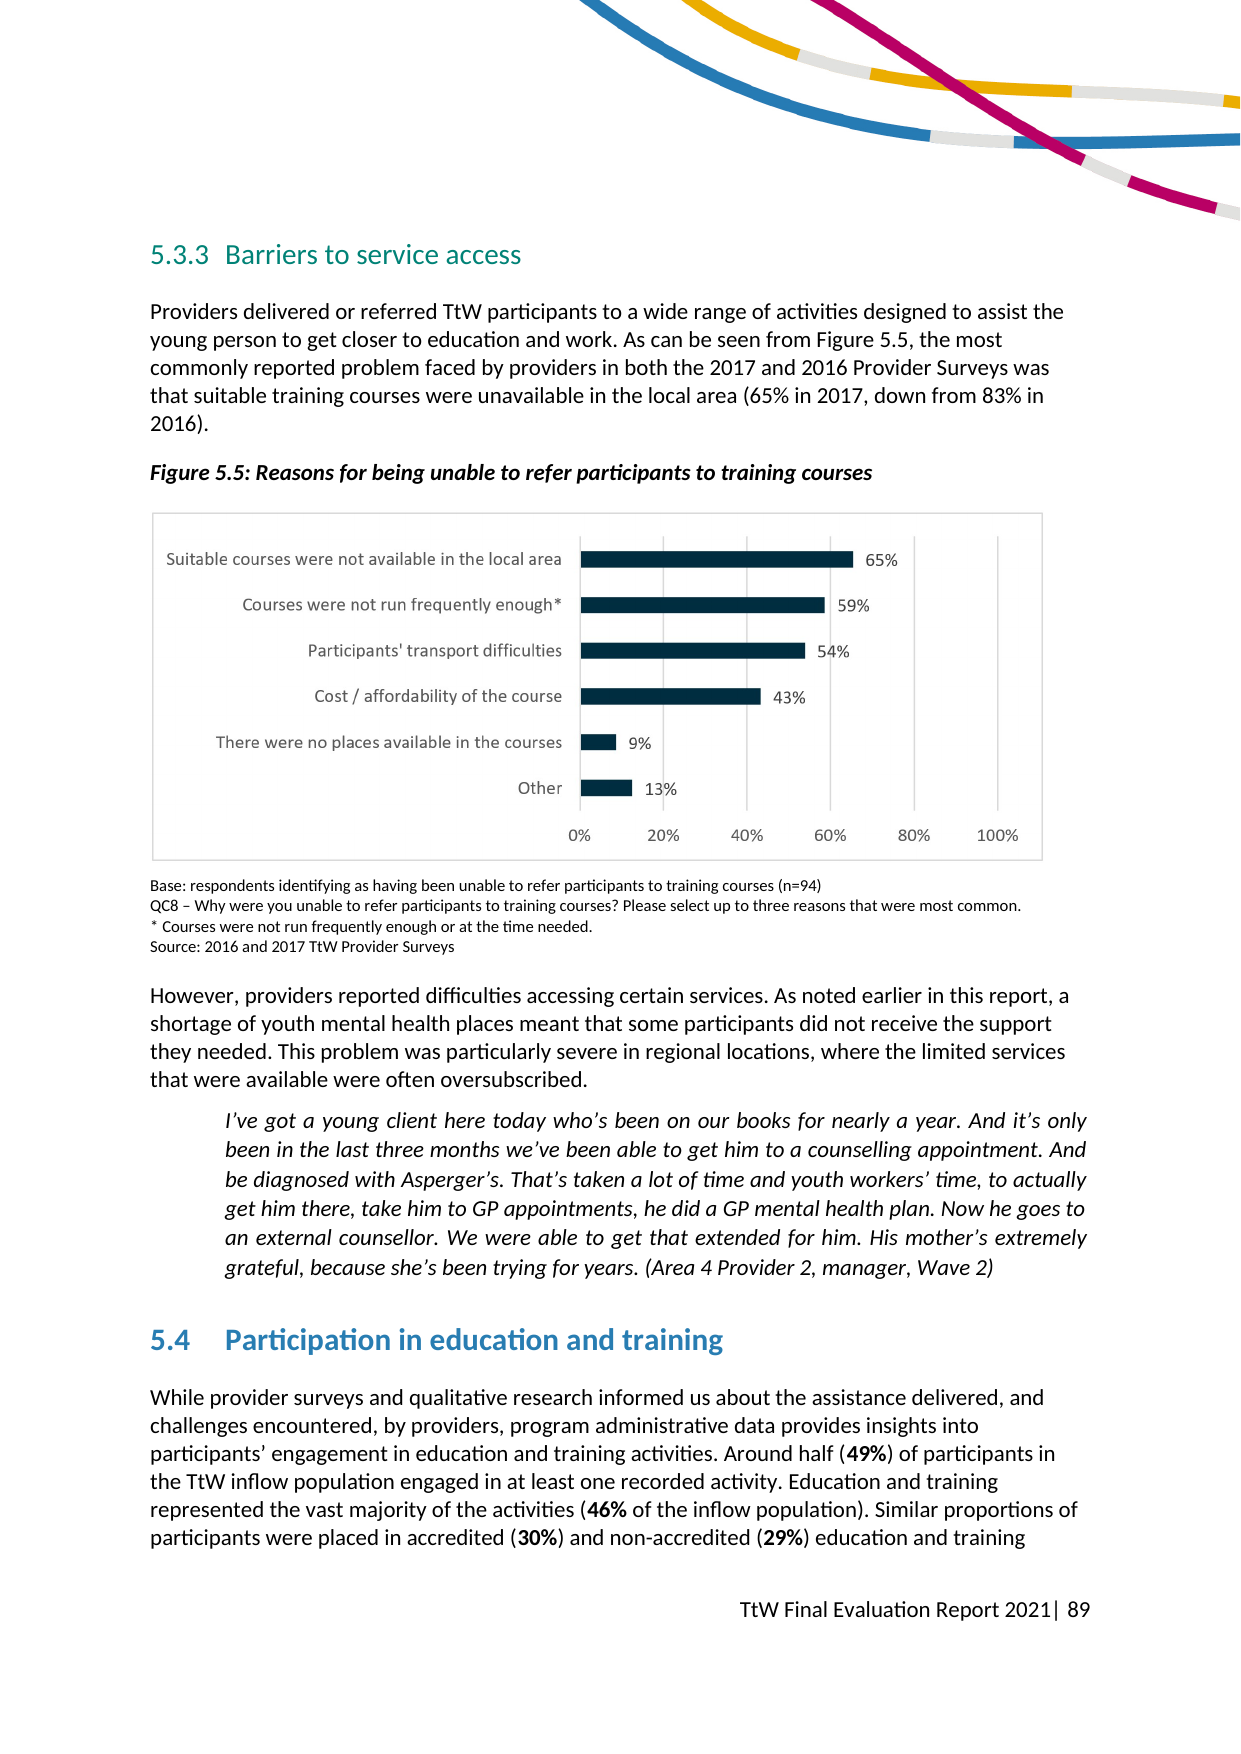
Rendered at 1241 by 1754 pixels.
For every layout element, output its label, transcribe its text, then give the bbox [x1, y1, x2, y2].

text However, providers reported difficulties accessing certain services. As noted earlier in this report, a shortage of youth mental health places meant that some participants did not receive the support they needed. This problem was particularly severe in regional locations, where the limited services that were available were often oversubscribed. [150, 981, 1090, 1093]
text * Courses were not run frequently enough or at the time needed. [150, 916, 1090, 936]
picture [0, 0, 1241, 229]
subtitle 5.4 Participation in education and training [150, 1320, 1090, 1358]
text Providers delivered or referred TtW participants to a wide range of activities designed to assist the young person to get closer to education and work. As can be seen from Figure 5.5, the most commonly reported problem faced by providers in both the 2017 and 2016 Provider Surveys was that suitable training courses were unavailable in the local area (65% in 2017, down from 83% in 2016). [150, 297, 1090, 437]
text Base: respondents identifying as having been unable to refer participants to training courses (n=94) [150, 875, 1090, 896]
text Source: 2016 and 2017 TtW Provider Surveys [150, 936, 1090, 956]
subtitle 5.3.3 Barriers to service access [150, 236, 1090, 272]
text Figure 5.5: Reasons for being unable to refer participants to training courses [150, 458, 1090, 486]
text I’ve got a young client here today who’s been on our books for nearly a year. And it’s only been in the last three months we’ve been able to get him to a counselling appointment. And be diagnosed with Asperger’s. That’s taken a lot of time and youth workers’ time, to actually get him there, take him to GP appointments, he did a GP mental health plan. Now he goes to an external counsellor. We were able to get that extended for him. His mother’s extremely grateful, because she’s been trying for years. (Area 4 Provider 2, manager, Wave 2) [225, 1106, 1090, 1281]
picture [150, 510, 1044, 863]
text QC8 – Why were you unable to refer participants to training courses? Please select up to three reasons that were most common. [150, 896, 1090, 916]
